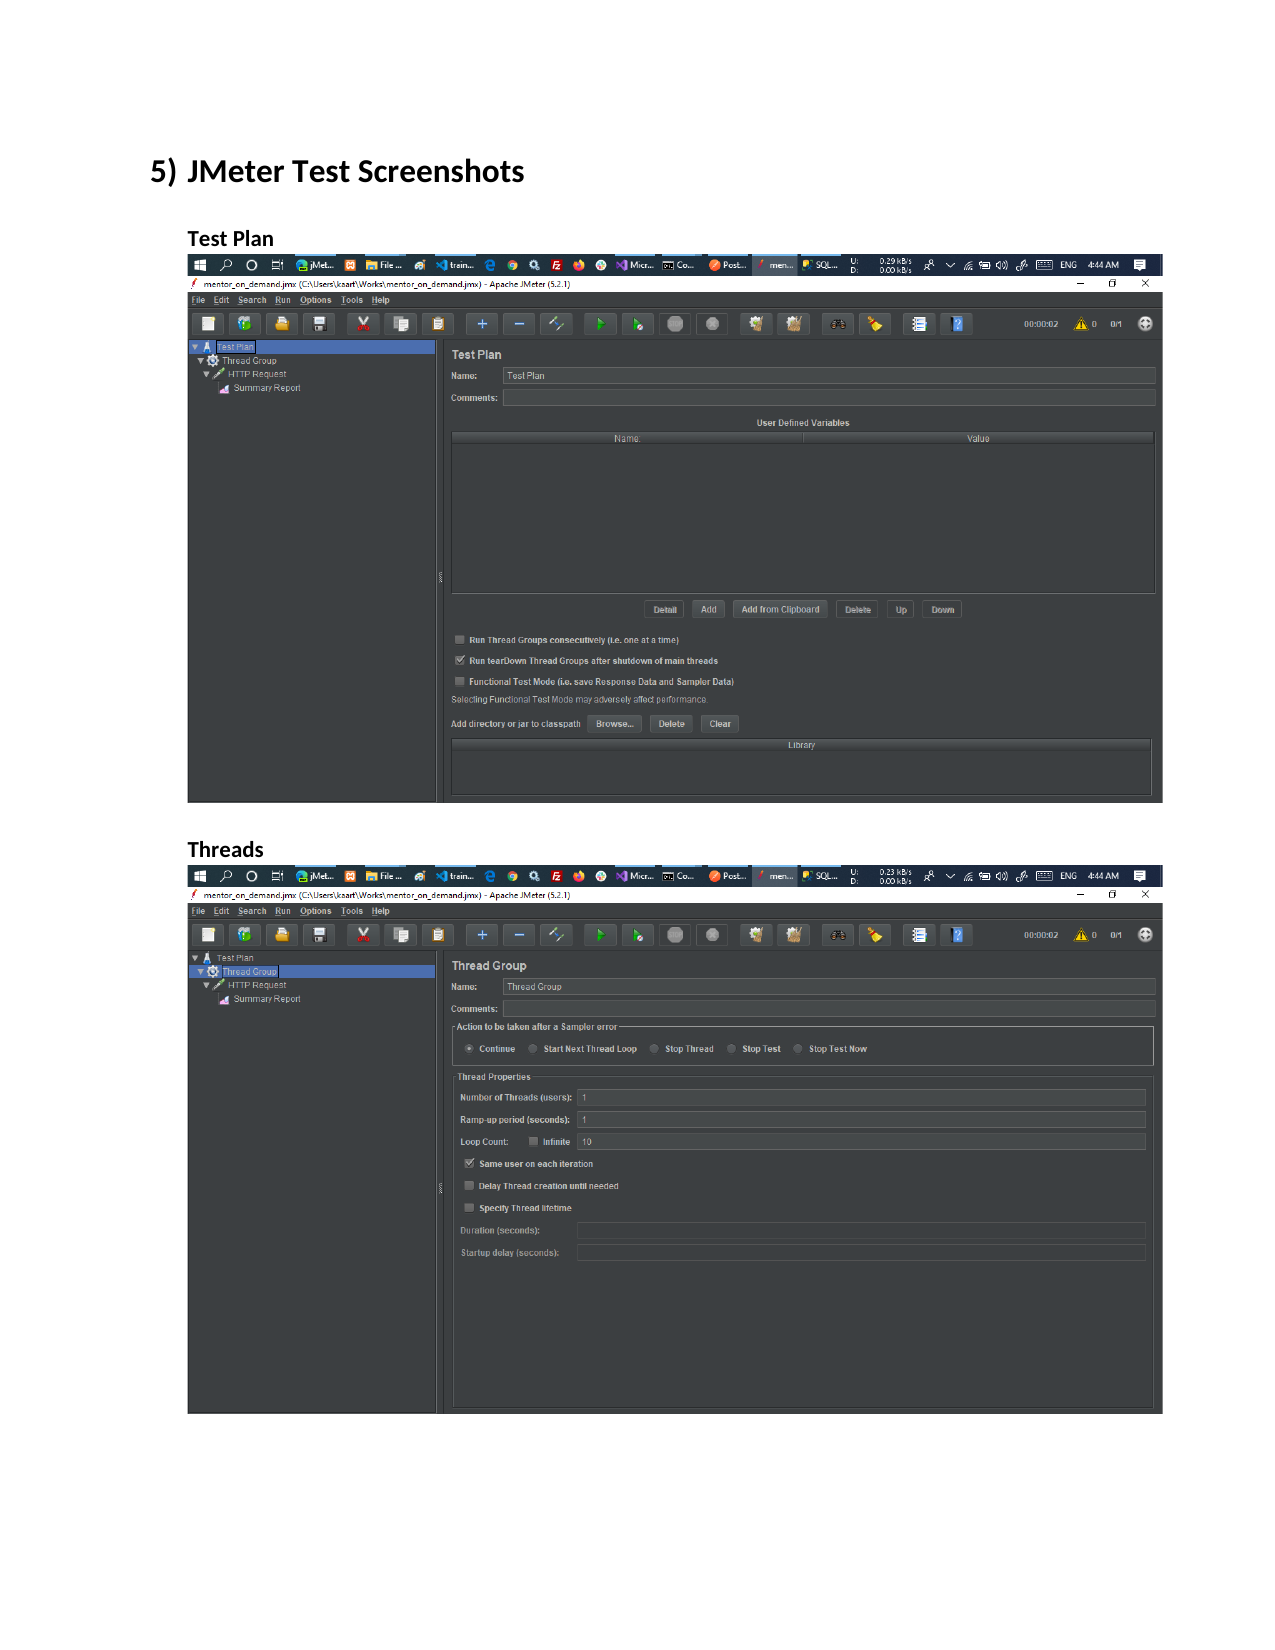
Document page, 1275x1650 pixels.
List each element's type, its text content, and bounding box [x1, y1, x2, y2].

list Threads [187, 835, 1125, 863]
picture [187, 865, 1163, 1414]
picture [187, 254, 1163, 803]
list JMeter Test Screenshots [150, 150, 1125, 191]
list Test Plan [187, 224, 1125, 252]
